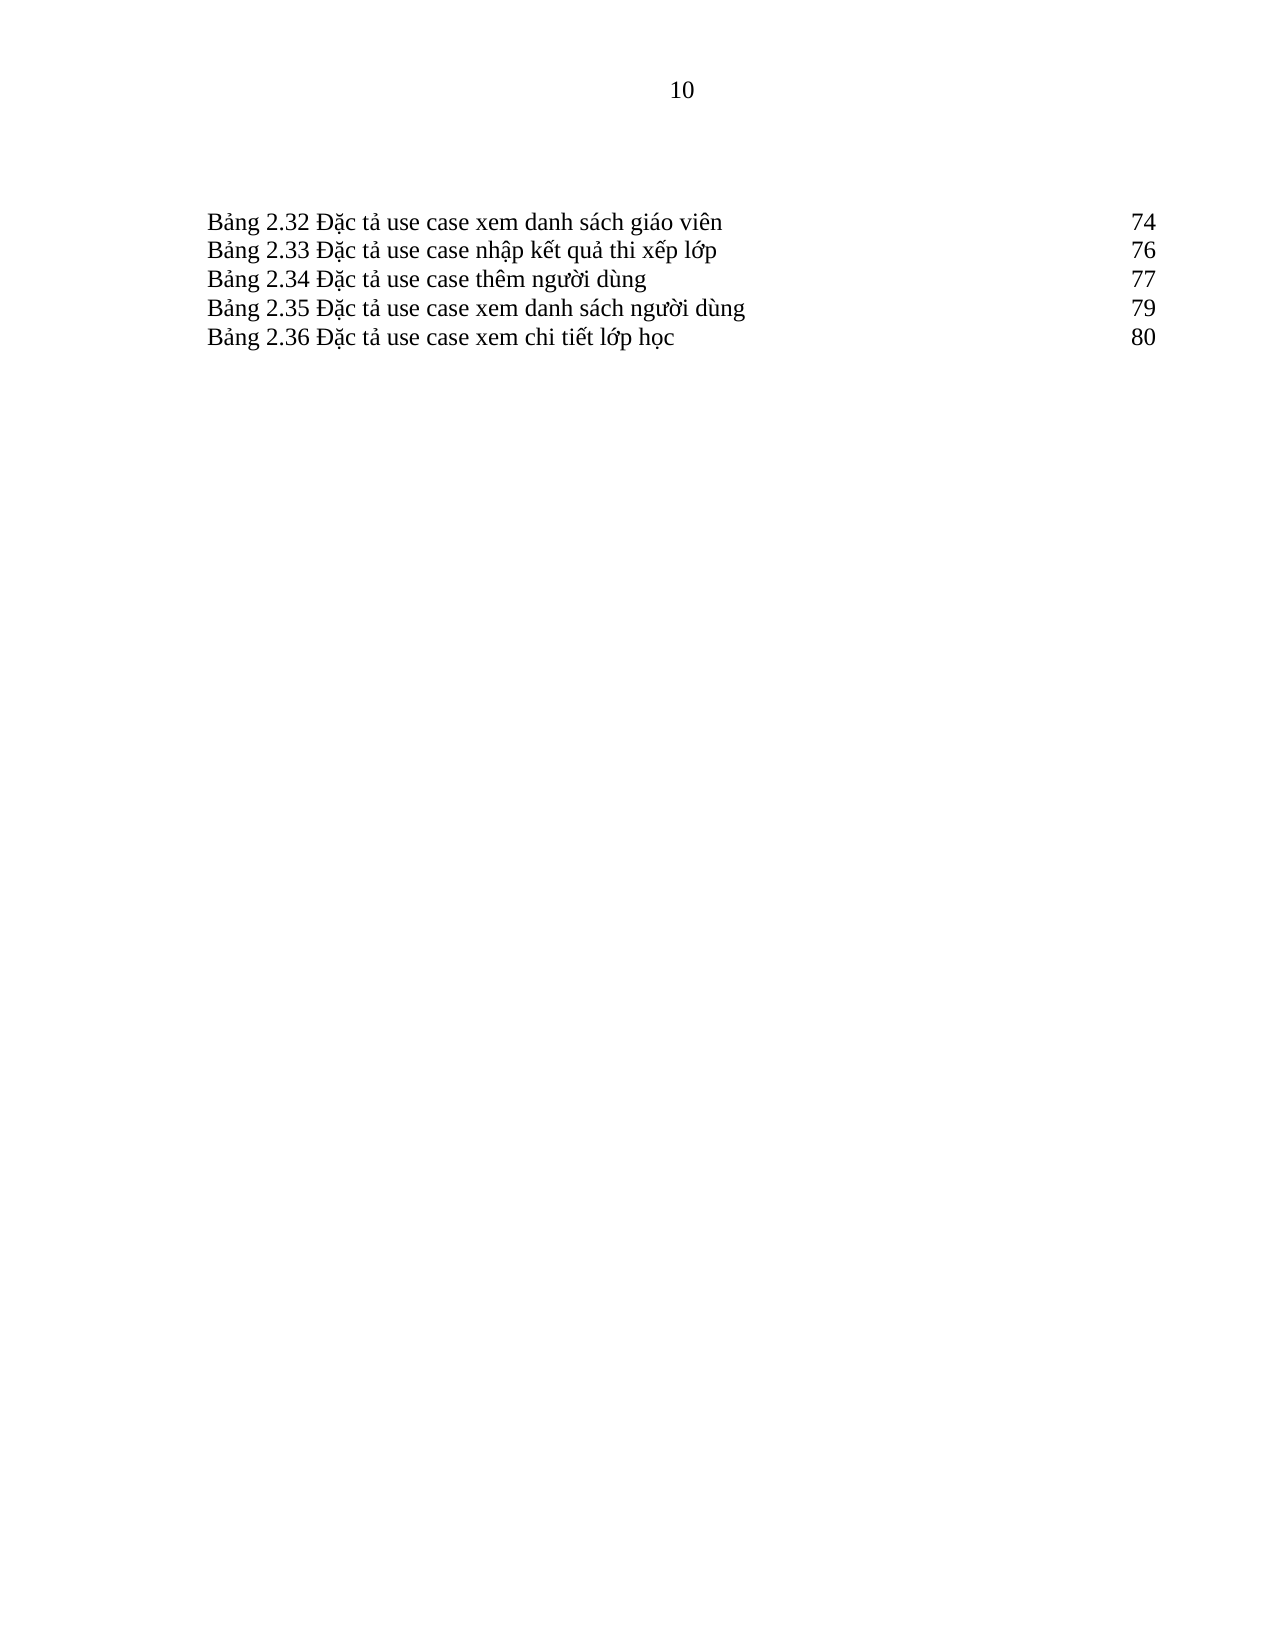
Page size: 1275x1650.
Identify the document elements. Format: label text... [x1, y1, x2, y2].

text Bảng 2.36 Đặc tả use case xem chi tiết lớp học 80 [207, 322, 1157, 351]
text Bảng 2.33 Đặc tả use case nhập kết quả thi xếp lớp 76 [207, 236, 1157, 264]
text Bảng 2.34 Đặc tả use case thêm người dùng 77 [207, 264, 1157, 293]
text Bảng 2.35 Đặc tả use case xem danh sách người dùng 79 [207, 293, 1157, 322]
text Bảng 2.32 Đặc tả use case xem danh sách giáo viên 74 [207, 207, 1157, 236]
